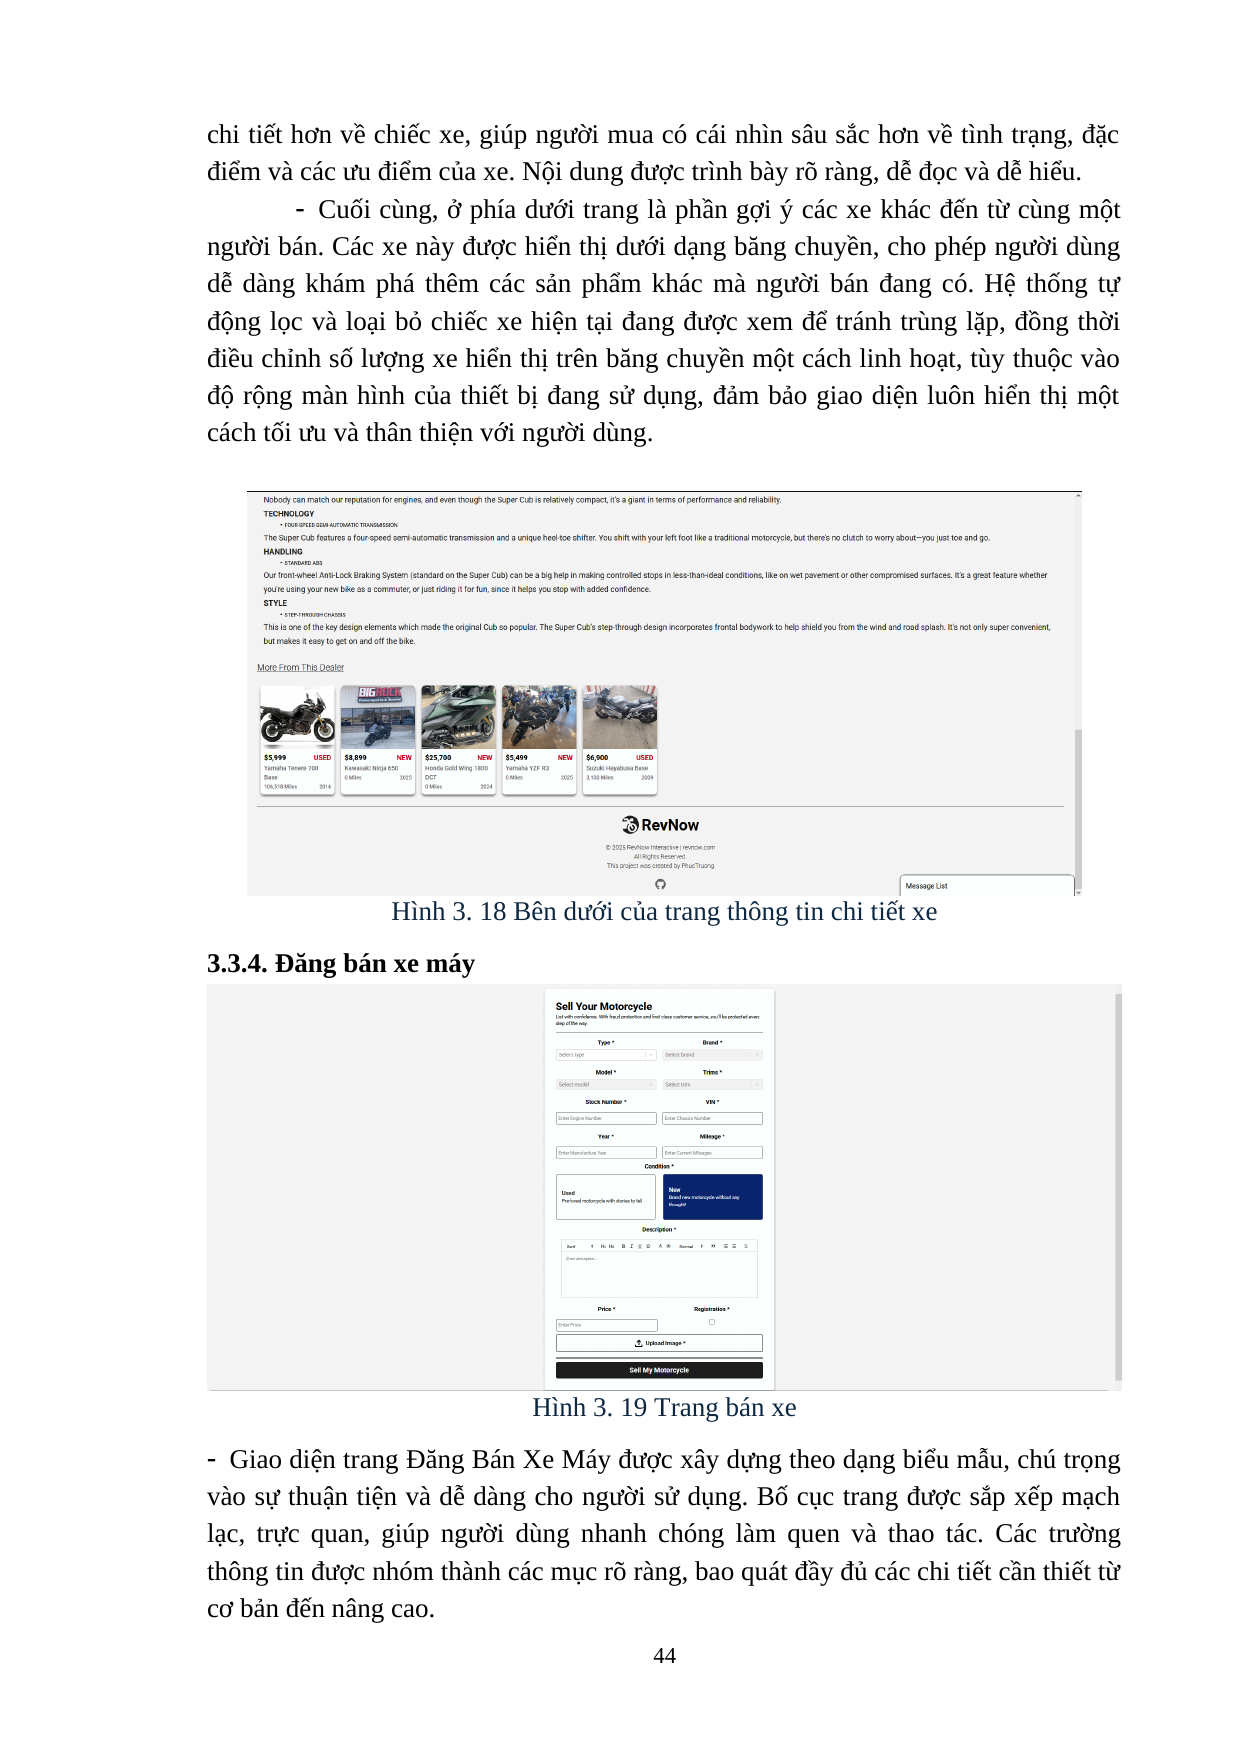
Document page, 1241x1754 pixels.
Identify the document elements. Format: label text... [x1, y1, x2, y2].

list Giao diện trang Đăng Bán Xe Máy được xây dựng theo dạng biểu mẫu, chú trọng vào sự thuận tiện và dễ dàng cho người sử dụng. Bố cục trang được sắp xếp mạch lạc, trực quan, giúp người dùng nhanh chóng làm quen và thao tác. Các trường thông tin được nhóm thành các mục rõ ràng, bao quát đầy đủ các chi tiết cần thiết từ cơ bản đến nâng cao. [207, 1443, 1122, 1623]
text Hình 3. 18 Bên dưới của trang thông tin chi tiết xe [207, 895, 1122, 926]
text Hình 3. 19 Trang bán xe [207, 1391, 1122, 1422]
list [207, 118, 1122, 187]
picture [247, 491, 1082, 896]
list Cuối cùng, ở phía dưới trang là phần gợi ý các xe khác đến từ cùng một người bán. Các xe này được hiển thị dưới dạng băng chuyền, cho phép người dùng dễ dàng khám phá thêm các sản phẩm khác mà người bán đang có. Hệ thống tự động lọc và loại bỏ chiếc xe hiện tại đang được xem để tránh trùng lặp, đồng thời điều chỉnh số lượng xe hiển thị trên băng chuyền một cách linh hoạt, tùy thuộc vào độ rộng màn hình của thiết bị đang sử dụng, đảm bảo giao diện luôn hiển thị một cách tối ưu và thân thiện với người dùng. [207, 193, 1122, 448]
list Đăng bán xe máy [207, 947, 1122, 978]
picture [206, 984, 1123, 1391]
